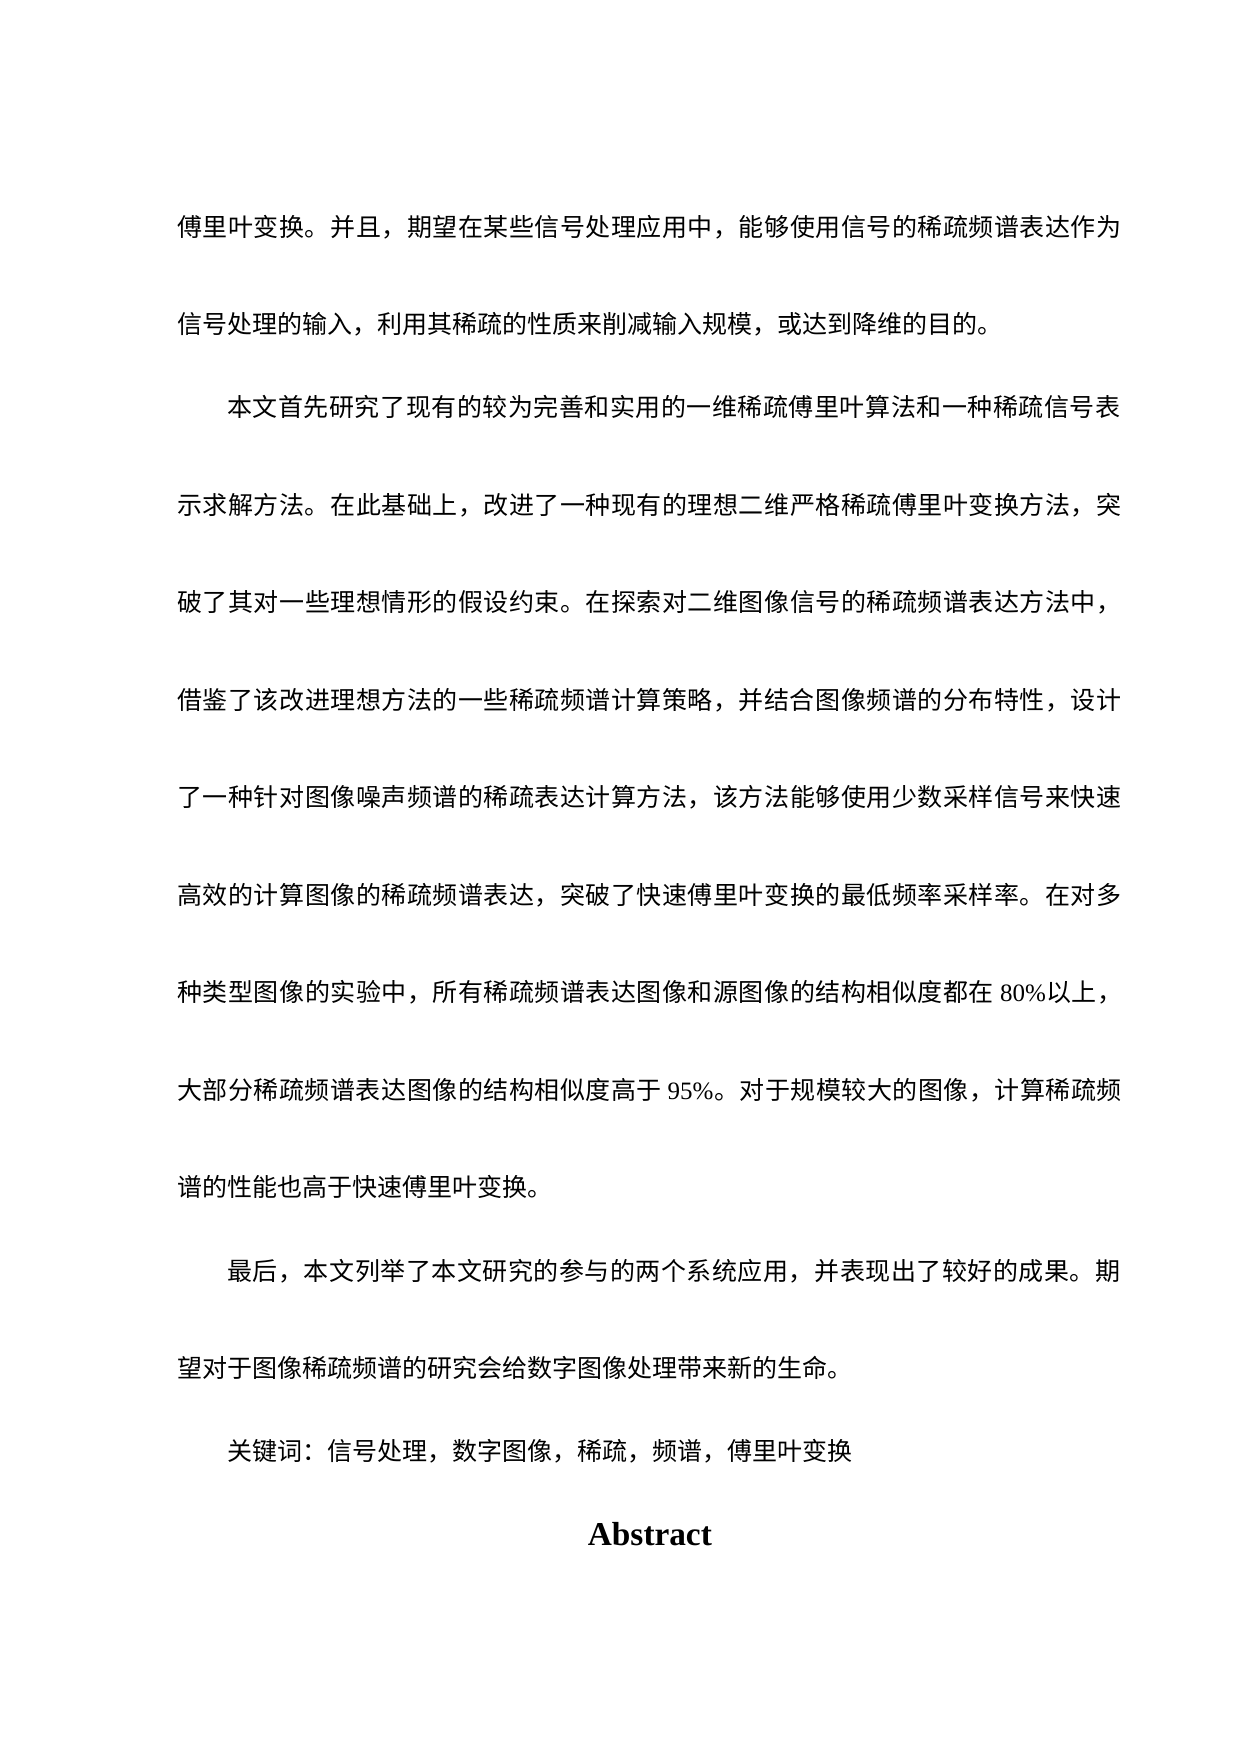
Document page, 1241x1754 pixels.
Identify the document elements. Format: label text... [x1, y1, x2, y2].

text 关键词：信号处理，数字图像，稀疏，频谱，傅里叶变换 [177, 1417, 1122, 1482]
text 本文首先研究了现有的较为完善和实用的一维稀疏傅里叶算法和一种稀疏信号表示求解方法。在此基础上，改进了一种现有的理想二维严格稀疏傅里叶变换方法，突破了其对一些理想情形的假设约束。在探索对二维图像信号的稀疏频谱表达方法中，借鉴了该改进理想方法的一些稀疏频谱计算策略，并结合图像频谱的分布特性，设计了一种针对图像噪声频谱的稀疏表达计算方法，该方法能够使用少数采样信号来快速高效的计算图像的稀疏频谱表达，突破了快速傅里叶变换的最低频率采样率。在对多种类型图像的实验中，所有稀疏频谱表达图像和源图像的结构相似度都在80%以上，大部分稀疏频谱表达图像的结构相似度高于95%。对于规模较大的图像，计算稀疏频谱的性能也高于快速傅里叶变换。 [177, 373, 1122, 1218]
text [177, 193, 1122, 355]
text Abstract [177, 1500, 1122, 1565]
text 最后，本文列举了本文研究的参与的两个系统应用，并表现出了较好的成果。期望对于图像稀疏频谱的研究会给数字图像处理带来新的生命。 [177, 1237, 1122, 1399]
